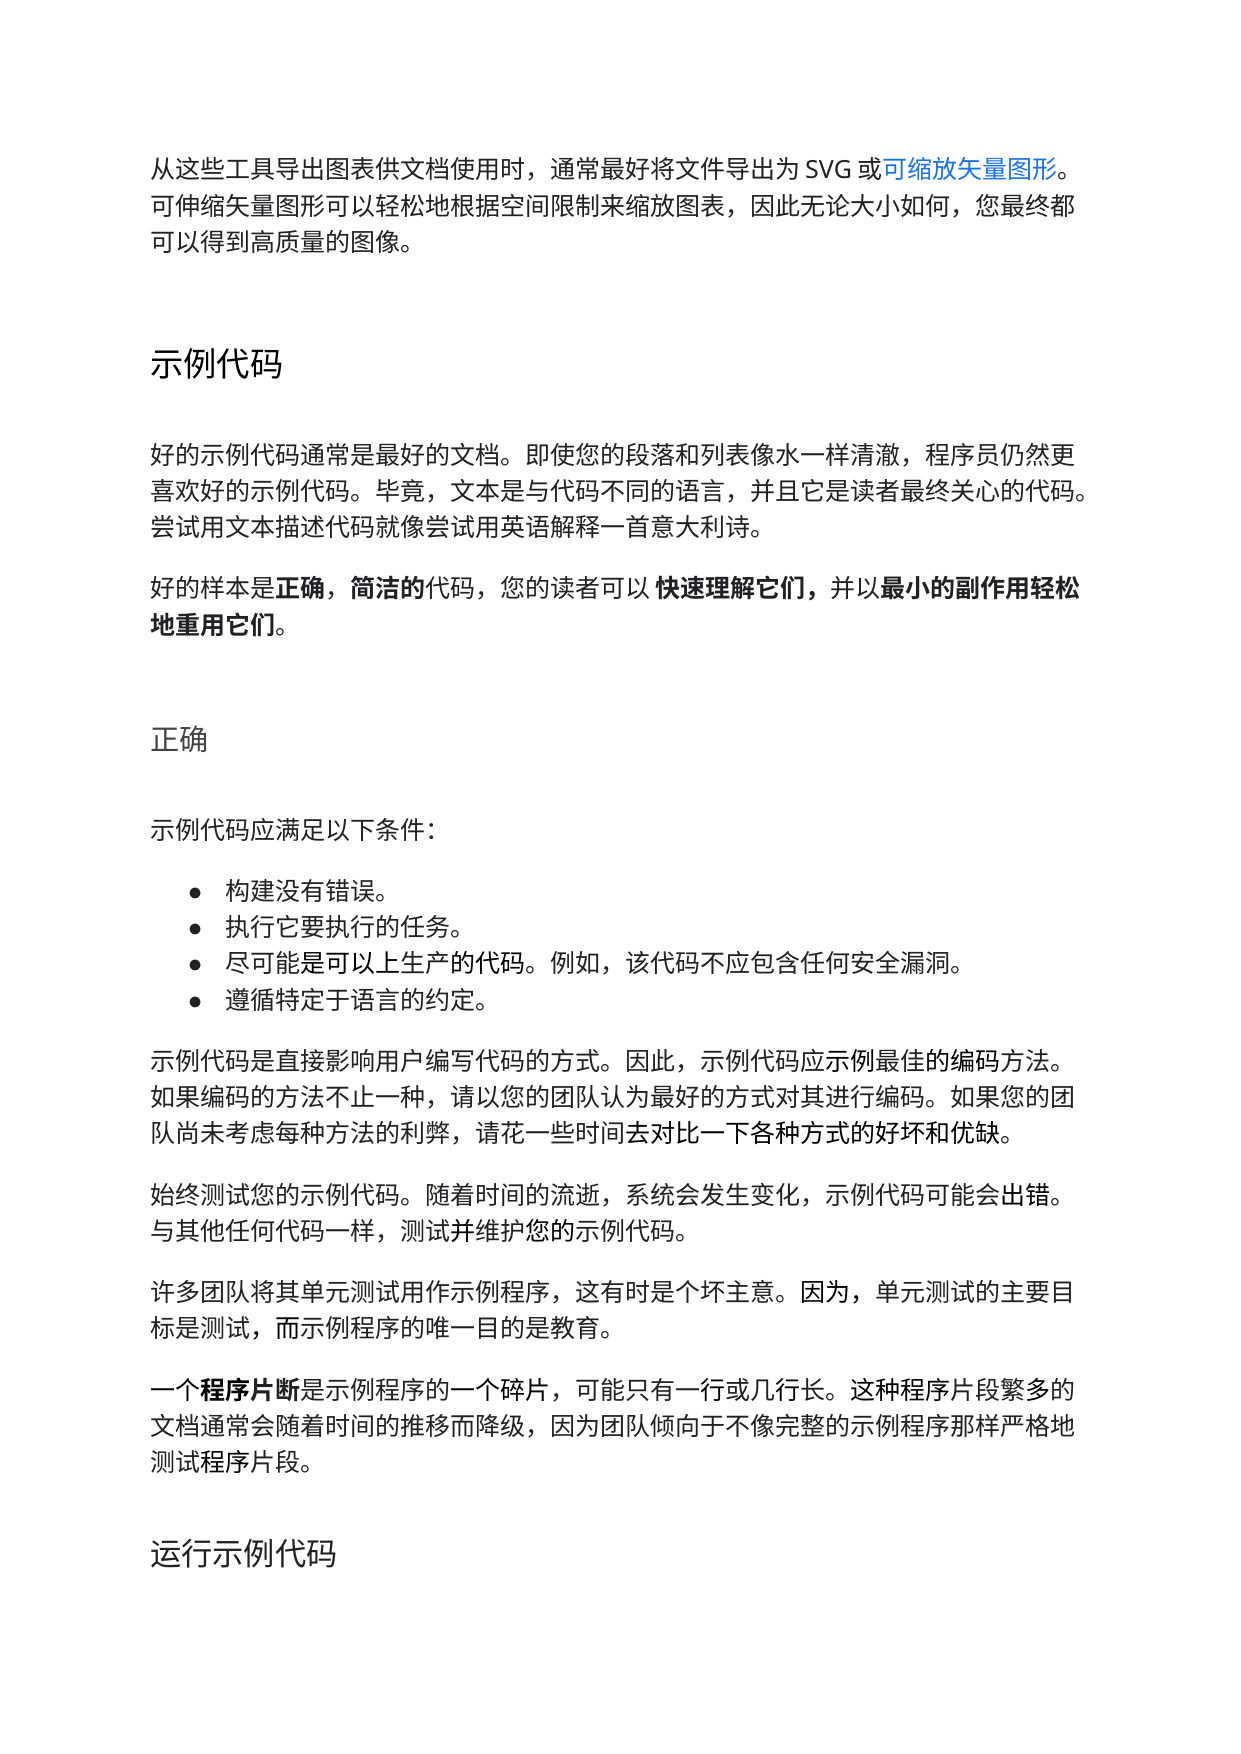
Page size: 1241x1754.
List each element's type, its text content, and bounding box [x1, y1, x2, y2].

text 许多团队将其单元测试用作示例程序，这有时是个坏主意。因为，单元测试的主要目标是测试，而示例程序的唯一目的是教育。 [150, 1273, 1090, 1345]
text 一个程序片断是示例程序的一个碎片，可能只有一行或几行长。这种程序片段繁多的文档通常会随着时间的推移而降级，因为团队倾向于不像完整的示例程序那样严格地测试程序片段。 [150, 1370, 1090, 1479]
text 示例代码是直接影响用户编写代码的方式。因此，示例代码应示例最佳的编码方法。如果编码的方法不止一种，请以您的团队认为最好的方式对其进行编码。如果您的团队尚未考虑每种方法的利弊，请花一些时间去对比一下各种方式的好坏和优缺。 [150, 1041, 1090, 1150]
text 始终测试您的示例代码。随着时间的流逝，系统会发生变化，示例代码可能会出错。与其他任何代码一样，测试并维护您的示例代码。 [150, 1175, 1090, 1248]
list 执行它要执行的任务。 [187, 908, 1090, 944]
subtitle 正确 [150, 716, 1153, 759]
subtitle 运行示例代码 [150, 1529, 1153, 1574]
text 示例代码应满足以下条件： [150, 810, 1090, 846]
text 从这些工具导出图表供文档使用时，通常最好将文件导出为SVG或可缩放矢量图形。可伸缩矢量图形可以轻松地根据空间限制来缩放图表，因此无论大小如何，您最终都可以得到高质量的图像。 [150, 150, 1090, 259]
list 尽可能是可以上生产的代码。例如，该代码不应包含任何安全漏洞。 [187, 944, 1090, 980]
text 好的示例代码通常是最好的文档。即使您的段落和列表像水一样清澈，程序员仍然更喜欢好的示例代码。毕竟，文本是与代码不同的语言，并且它是读者最终关心的代码。尝试用文本描述代码就像尝试用英语解释一首意大利诗。 [150, 435, 1090, 544]
list 构建没有错误。 [187, 871, 1090, 908]
subtitle 示例代码 [150, 337, 1090, 386]
list 遵循特定于语言的约定。 [187, 980, 1090, 1016]
text 好的样本是正确，简洁的代码，您的读者可以 快速理解它们，并以最小的副作用轻松地重用它们。 [150, 569, 1090, 641]
